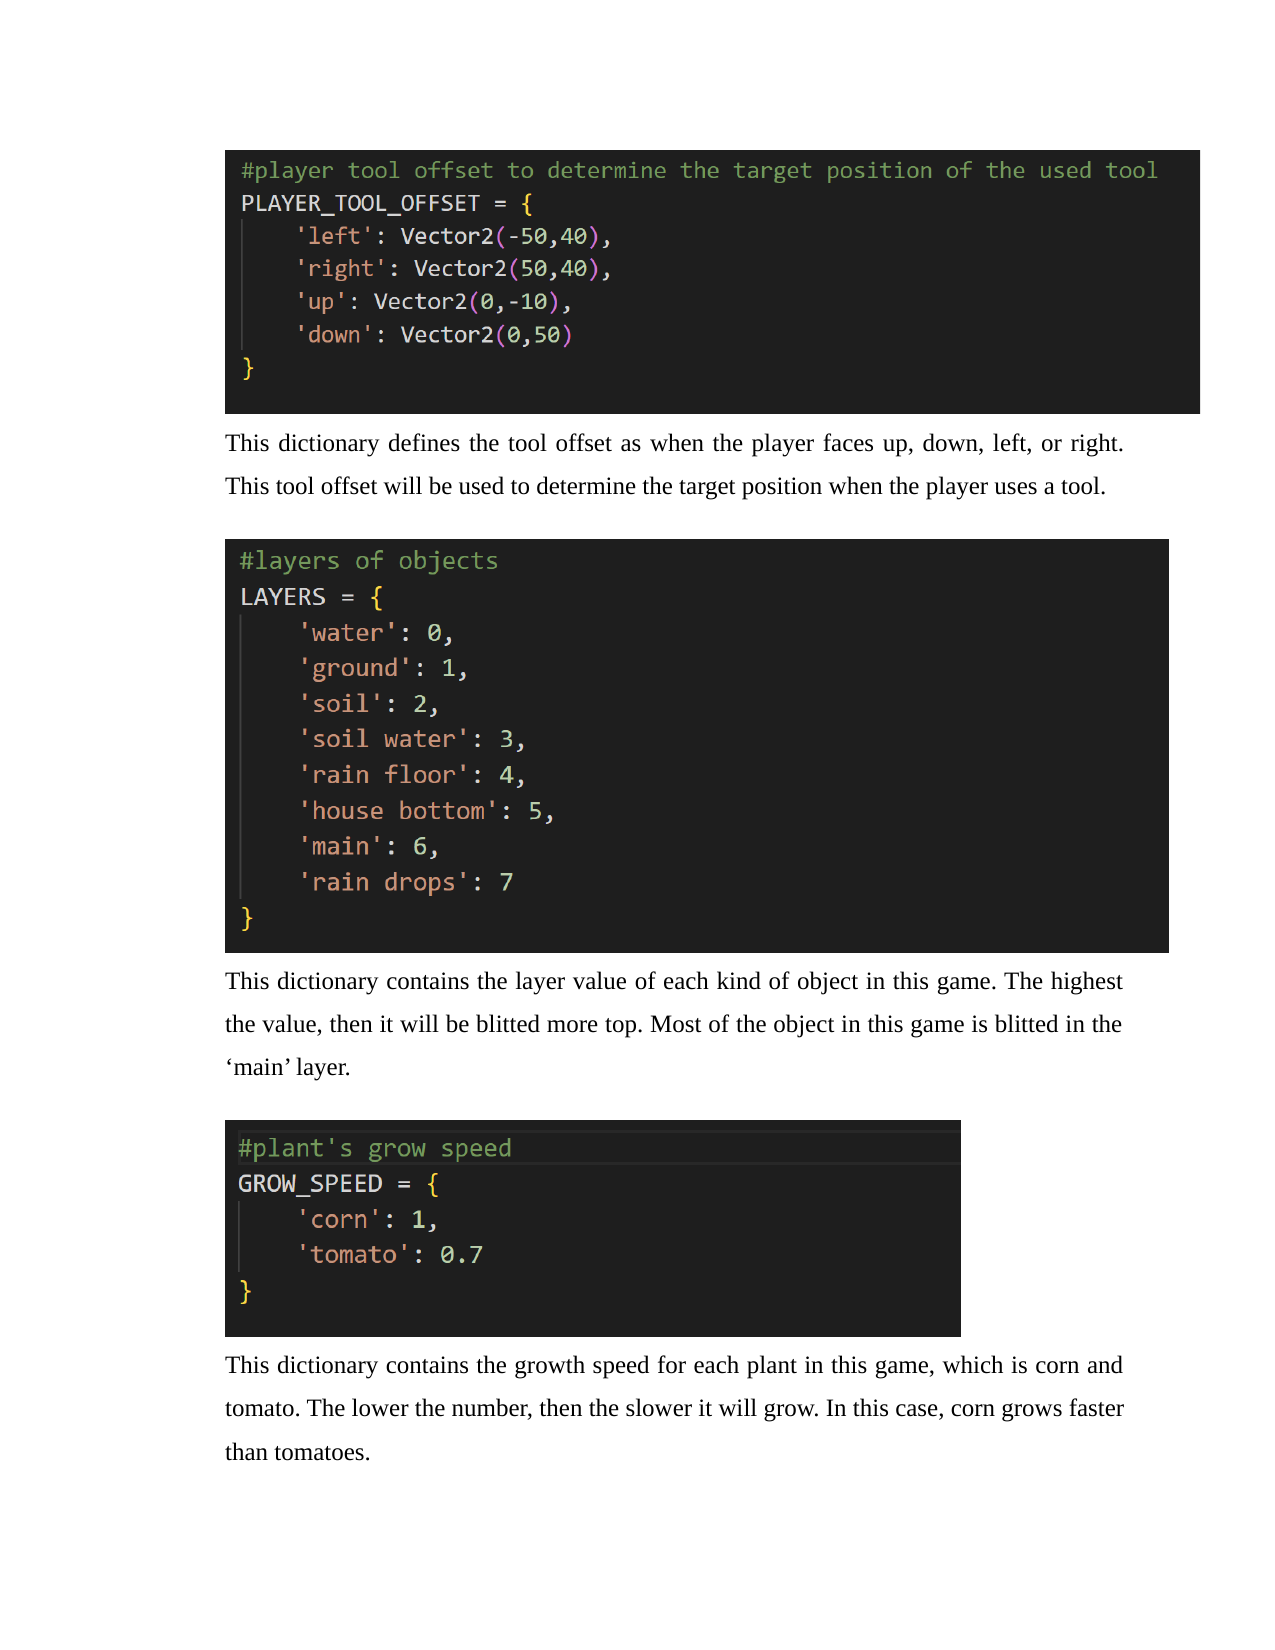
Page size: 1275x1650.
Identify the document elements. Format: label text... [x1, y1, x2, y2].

picture [225, 1120, 961, 1337]
list This dictionary defines the tool offset as when the player faces up, down, left, or right. This tool offset will be used to determine the target position when the player uses a tool. [225, 428, 1125, 500]
picture [225, 539, 1169, 953]
list This dictionary contains the layer value of each kind of object in this game. The highest the value, then it will be blitted more top. Most of the object in this game is blitted in the ‘main’ layer. [225, 966, 1125, 1081]
list This dictionary contains the growth speed for each plant in this game, which is corn and tomato. The lower the number, then the slower it will grow. In this case, corn grows faster than tomatoes. [225, 1350, 1125, 1465]
picture [225, 150, 1200, 414]
